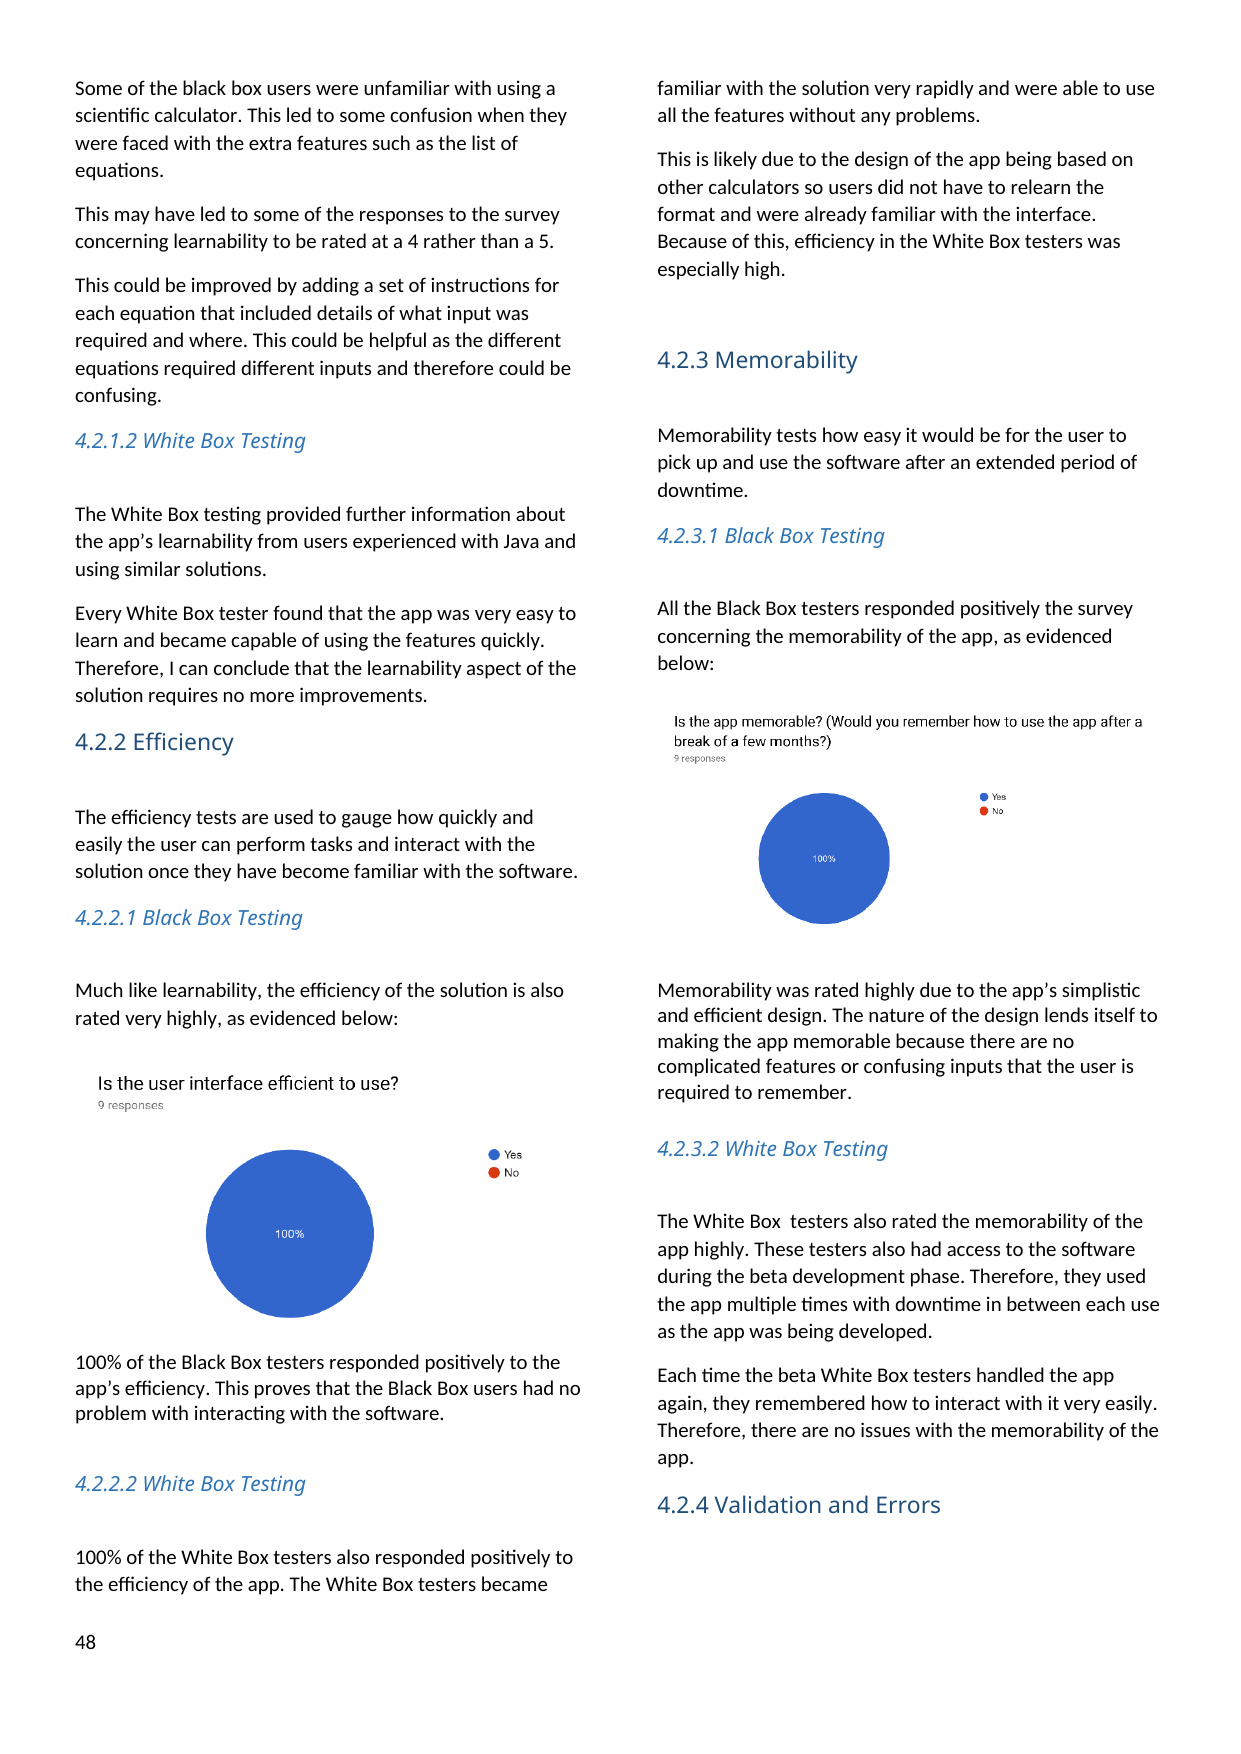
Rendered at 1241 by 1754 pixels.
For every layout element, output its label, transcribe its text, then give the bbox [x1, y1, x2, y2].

text This is likely due to the design of the app being based on other calculators so users did not have to relearn the format and were already familiar with the interface. Because of this, efficiency in the White Box testers was especially high. [657, 146, 1165, 281]
text 100% of the Black Box testers responded positively to the app’s efficiency. This proves that the Black Box users had no problem with interacting with the software. [75, 1349, 583, 1426]
text This may have led to some of the responses to the survey concerning learnability to be rated at a 4 rather than a 5. [75, 201, 583, 254]
text Every White Box tester found that the app was very easy to learn and became capable of using the features quickly. Therefore, I can conclude that the learnability aspect of the solution requires no more improvements. [75, 600, 583, 707]
picture [657, 694, 1166, 949]
text The White Box testing provided further information about the app’s learnability from users experienced with Java and using similar solutions. [75, 501, 583, 581]
subtitle 4.2.2 Efficiency [75, 726, 583, 757]
text Much like learnability, the efficiency of the solution is also rated very highly, as evidenced below: [75, 977, 583, 1030]
text Memorability was rated highly due to the app’s simplistic and efficient design. The nature of the design lends itself to making the app memorable because there are no complicated features or confusing inputs that the user is required to remember. [657, 977, 1165, 1104]
subtitle 4.2.4 Validation and Errors [657, 1488, 1165, 1520]
subtitle 4.2.3 Memorability [657, 344, 1165, 375]
text 100% of the White Box testers also responded positively to the efficiency of the app. The White Box testers became familiar with the solution very rapidly and were able to use all the features without any problems. [75, 1544, 583, 1597]
text Memorability tests how easy it would be for the user to pick up and use the software after an extended period of downtime. [657, 422, 1165, 502]
text Each time the beta White Box testers handled the app again, they remembered how to interact with it very easily. Therefore, there are no issues with the memorability of the app. [657, 1362, 1165, 1470]
subtitle 4.2.3.1 Black Box Testing [657, 521, 1165, 549]
text This could be improved by adding a set of instructions for each equation that included details of what input was required and where. This could be helpful as the different equations required different inputs and therefore could be confusing. [75, 273, 583, 408]
picture [75, 1048, 566, 1350]
subtitle 4.2.2.1 Black Box Testing [75, 903, 583, 931]
text 100% of the White Box testers also responded positively to the efficiency of the app. The White Box testers became familiar with the solution very rapidly and were able to use all the features without any problems. [657, 75, 1165, 128]
subtitle 4.2.2.2 White Box Testing [75, 1469, 583, 1498]
text All the Black Box testers responded positively the survey concerning the memorability of the app, as evidenced below: [657, 596, 1165, 676]
text The White Box testers also rated the memorability of the app highly. These testers also had access to the software during the beta development phase. Therefore, they used the app multiple times with downtime in between each use as the app was being developed. [657, 1209, 1165, 1344]
subtitle 4.2.1.2 White Box Testing [75, 426, 583, 455]
text The efficiency tests are used to gauge how quickly and easily the user can perform tasks and interact with the solution once they have become familiar with the software. [75, 804, 583, 884]
text Some of the black box users were unfamiliar with using a scientific calculator. This led to some confusion when they were faced with the extra features such as the list of equations. [75, 75, 583, 183]
subtitle 4.2.3.2 White Box Testing [657, 1134, 1165, 1162]
